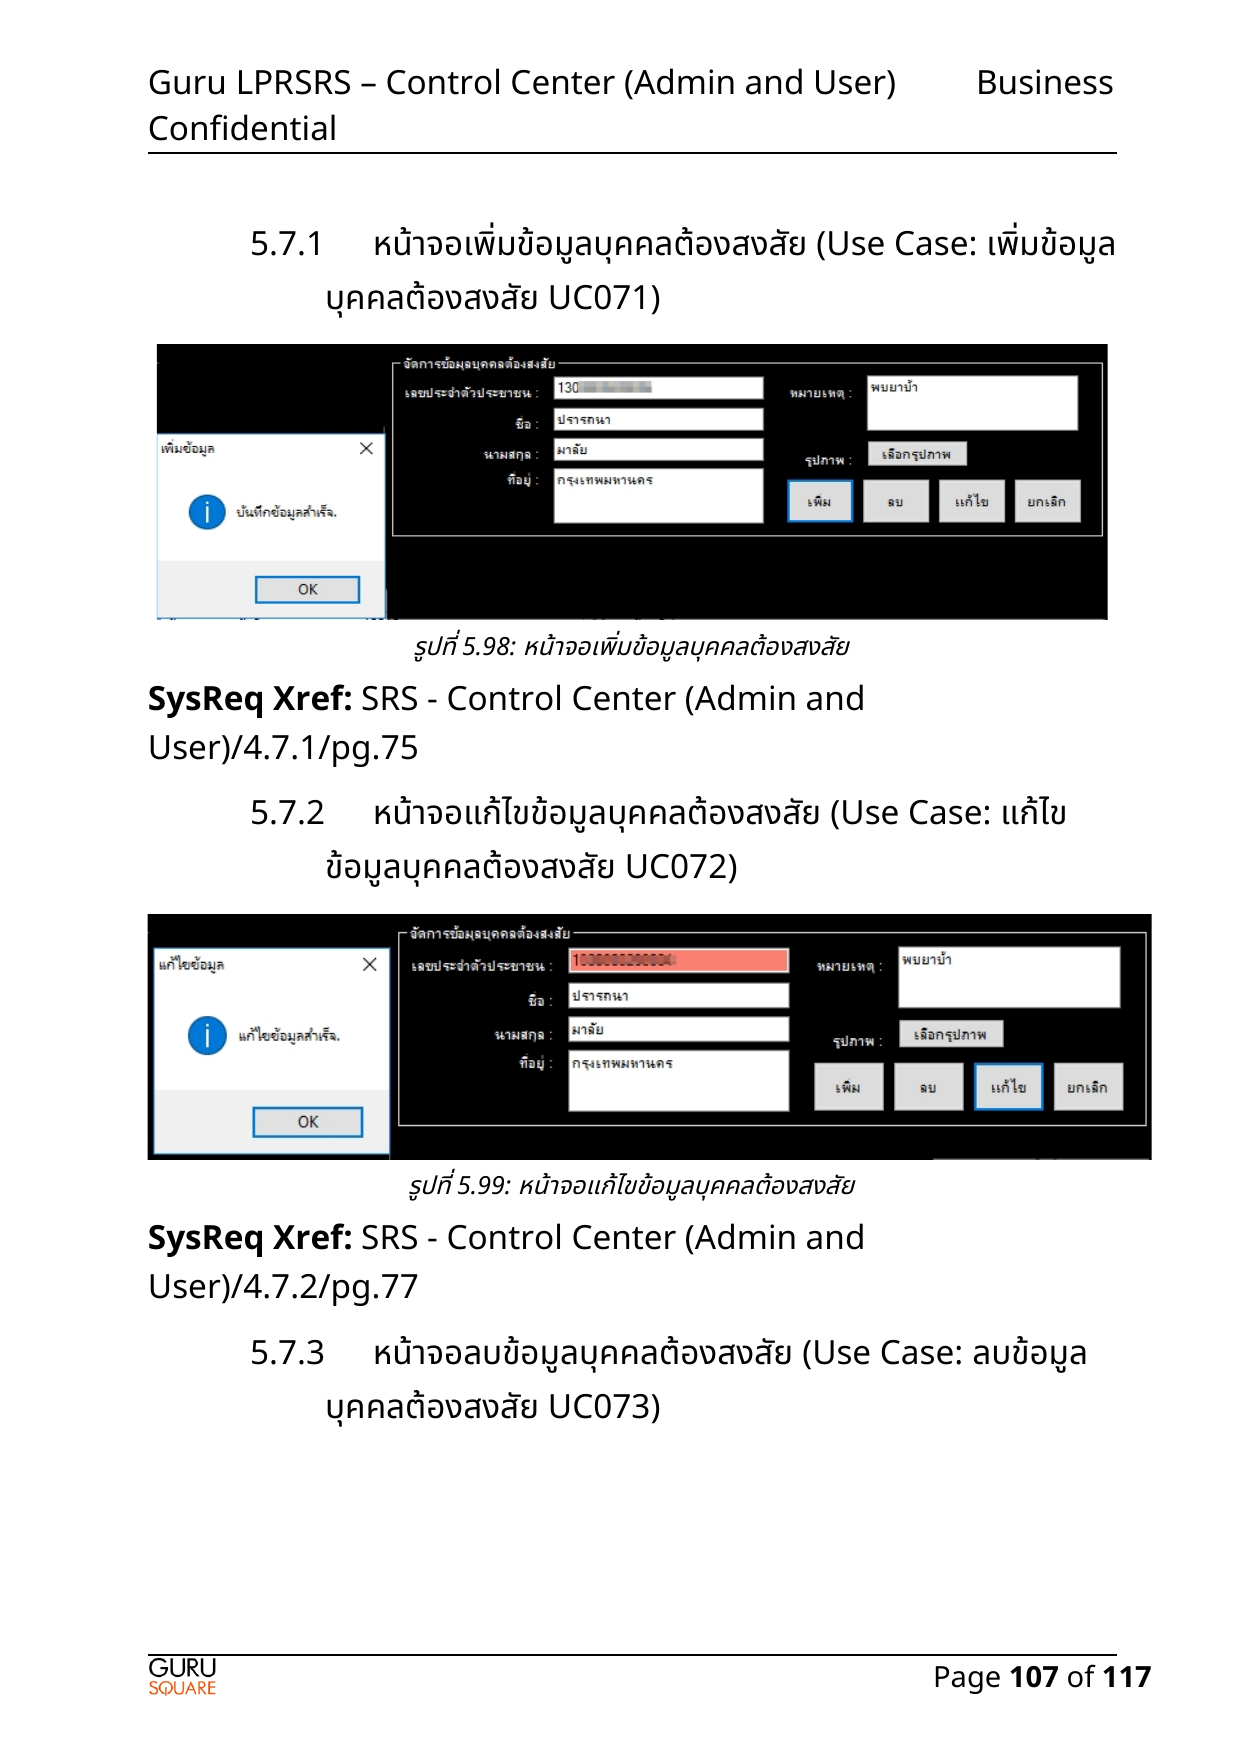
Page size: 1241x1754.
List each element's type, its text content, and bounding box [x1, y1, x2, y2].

list หน้าจอเพิ่มข้อมูลบุคคลต้องสงสัย (Use Case: เพิ่มข้อมูลบุคคลต้องสงสัย UC071) [250, 219, 1117, 324]
text SysReq Xref: SRS - Control Center (Admin and User)/4.7.2/pg.57 [148, 1214, 1117, 1308]
picture [156, 344, 1108, 620]
list หน้าจอแก้ไขข้อมูลบุคคลต้องสงสัย (Use Case: แก้ไขข้อมูลบุคคลต้องสงสัย UC072) [250, 789, 1117, 894]
list หน้าจอลบข้อมูลบุคคลต้องสงสัย (Use Case: ลบข้อมูลบุคคลต้องสงสัย UC073) [250, 1328, 1117, 1433]
picture [147, 1655, 218, 1697]
text SysReq Xref: SRS - Control Center (Admin and User)/4.7.1/pg.55 [148, 674, 1117, 769]
picture [147, 914, 1152, 1160]
